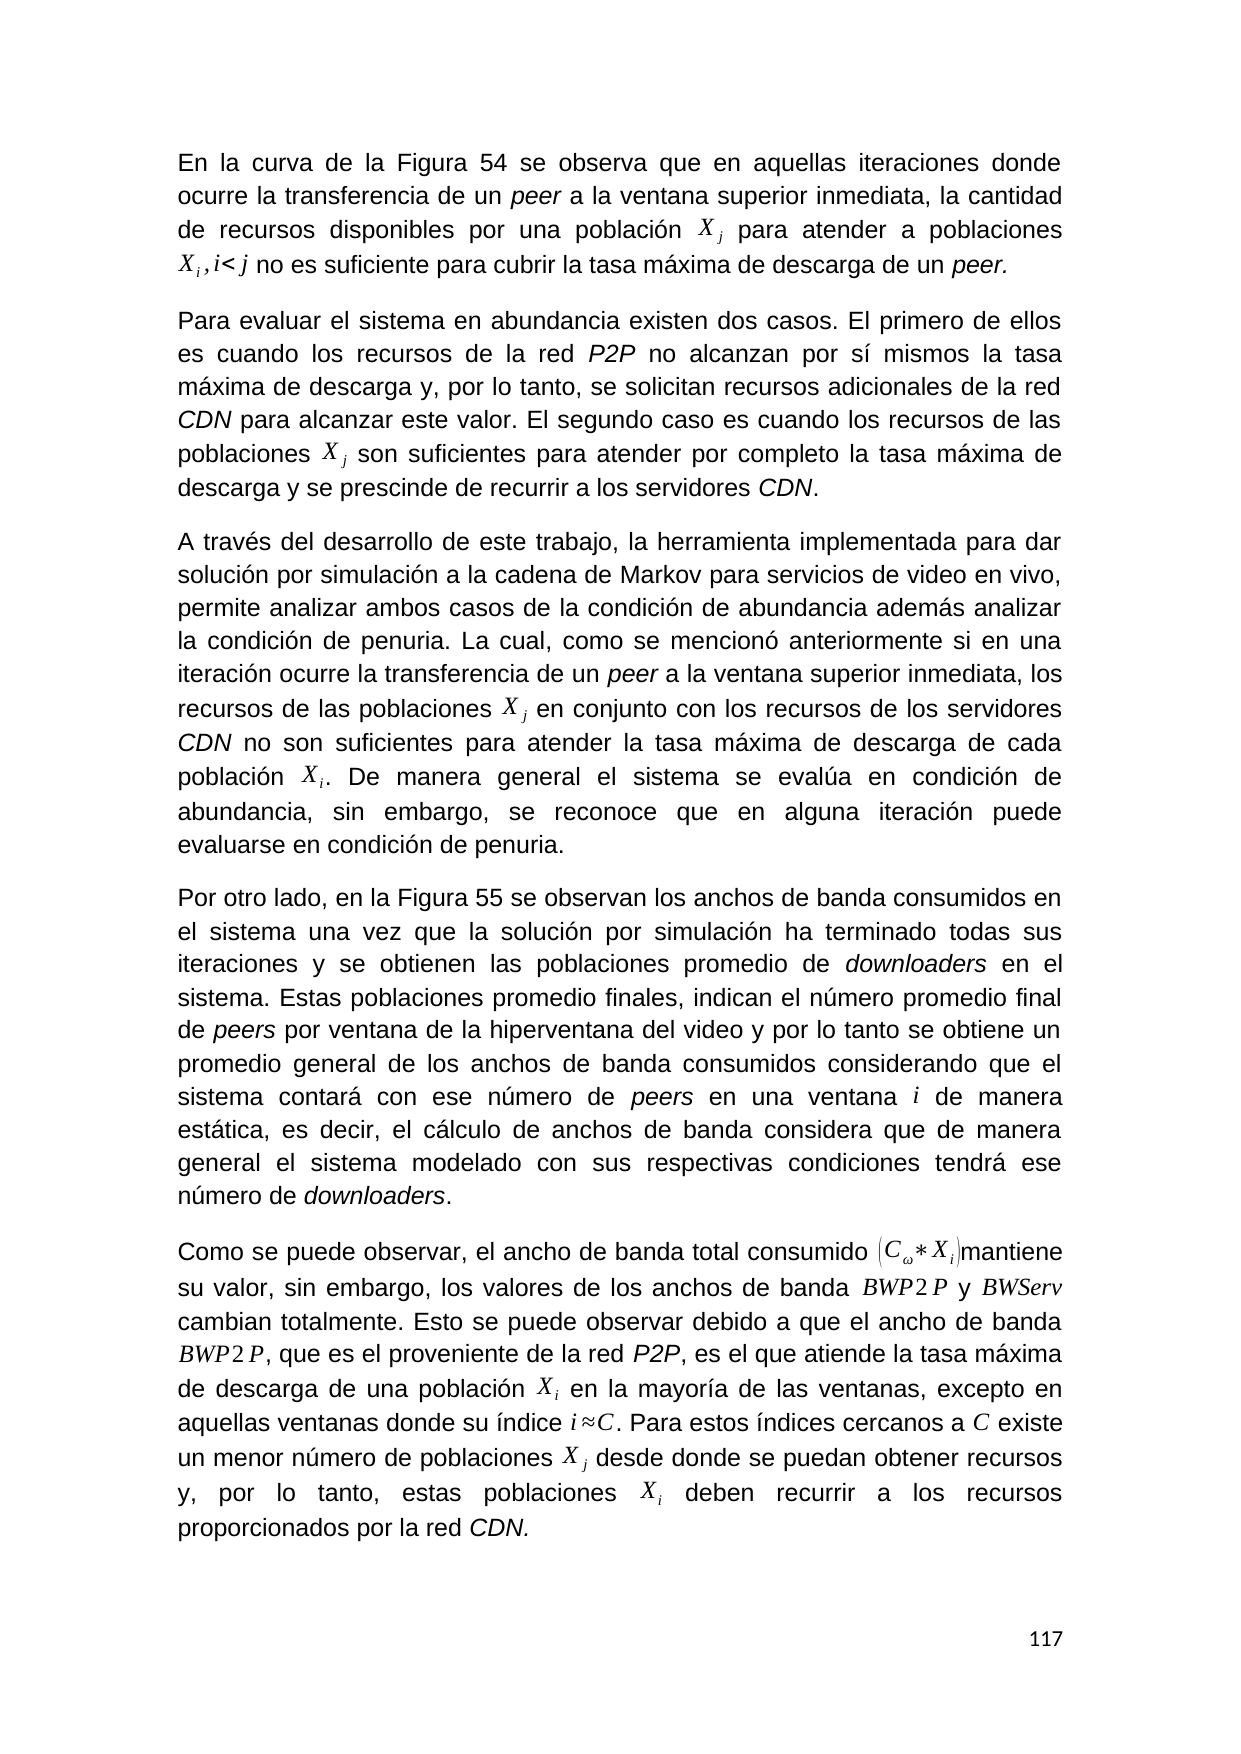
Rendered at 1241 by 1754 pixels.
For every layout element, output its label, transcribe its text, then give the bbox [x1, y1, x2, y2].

text Como se puede observar, el ancho de banda total consumido mantiene su valor, sin embargo, los valores de los anchos de banda y cambian totalmente. Esto se puede observar debido a que el ancho de banda , que es el proveniente de la red P2P, es el que atiende la tasa máxima de descarga de una población en la mayoría de las ventanas, excepto en aquellas ventanas donde su índice . Para estos índices cercanos a existe un menor número de poblaciones desde donde se puedan obtener recursos y, por lo tanto, estas poblaciones deben recurrir a los recursos proporcionados por la red CDN. [177, 1234, 1063, 1541]
text Por otro lado, en la Figura 55 se observan los anchos de banda consumidos en el sistema una vez que la solución por simulación ha terminado todas sus iteraciones y se obtienen las poblaciones promedio de downloaders en el sistema. Estas poblaciones promedio finales, indican el número promedio final de peers por ventana de la hiperventana del video y por lo tanto se obtiene un promedio general de los anchos de banda consumidos considerando que el sistema contará con ese número de peers en una ventana de manera estática, es decir, el cálculo de anchos de banda considera que de manera general el sistema modelado con sus respectivas condiciones tendrá ese número de downloaders. [177, 883, 1063, 1209]
text Para evaluar el sistema en abundancia existen dos casos. El primero de ellos es cuando los recursos de la red P2P no alcanzan por sí mismos la tasa máxima de descarga y, por lo tanto, se solicitan recursos adicionales de la red CDN para alcanzar este valor. El segundo caso es cuando los recursos de las poblaciones son suficientes para atender por completo la tasa máxima de descarga y se prescinde de recurrir a los servidores CDN. [177, 306, 1063, 502]
text En la curva de la Figura 54 se observa que en aquellas iteraciones donde ocurre la transferencia de un peer a la ventana superior inmediata, la cantidad de recursos disponibles por una población para atender a poblaciones no es suficiente para cubrir la tasa máxima de descarga de un peer. [177, 148, 1063, 281]
text A través del desarrollo de este trabajo, la herramienta implementada para dar solución por simulación a la cadena de Markov para servicios de video en vivo, permite analizar ambos casos de la condición de abundancia además analizar la condición de penuria. La cual, como se mencionó anteriormente si en una iteración ocurre la transferencia de un peer a la ventana superior inmediata, los recursos de las poblaciones en conjunto con los recursos de los servidores CDN no son suficientes para atender la tasa máxima de descarga de cada población . De manera general el sistema se evalúa en condición de abundancia, sin embargo, se reconoce que en alguna iteración puede evaluarse en condición de penuria. [177, 527, 1063, 858]
